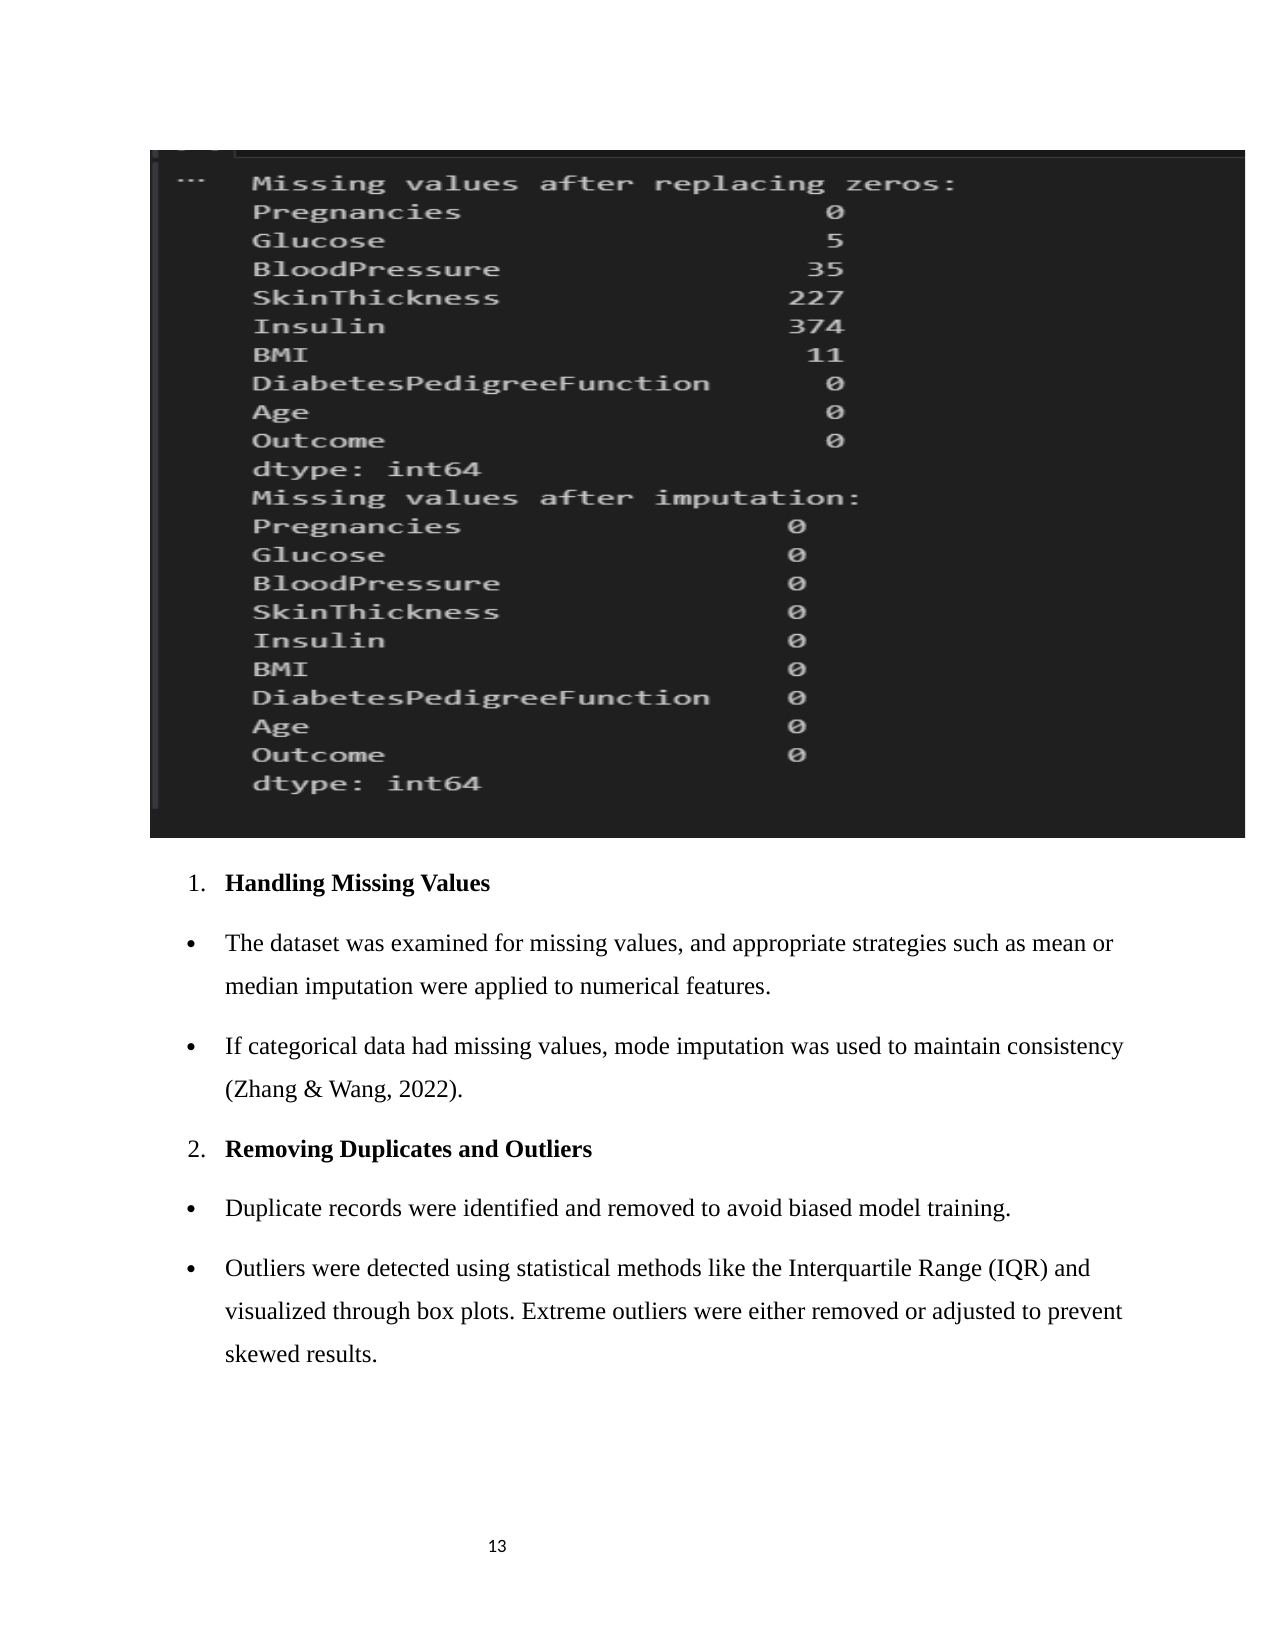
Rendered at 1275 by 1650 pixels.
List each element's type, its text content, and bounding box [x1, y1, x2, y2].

list Duplicate records were identified and removed to avoid biased model training. [187, 1193, 1125, 1222]
list Handling Missing Values [187, 868, 1125, 897]
list Removing Duplicates and Outliers [187, 1134, 1125, 1162]
list If categorical data had missing values, mode imputation was used to maintain consistency (Zhang & Wang, 2022). [187, 1031, 1125, 1103]
list The dataset was examined for missing values, and appropriate strategies such as mean or median imputation were applied to numerical features. [187, 928, 1125, 1000]
list Outliers were detected using statistical methods like the Interquartile Range (IQR) and visualized through box plots. Extreme outliers were either removed or adjusted to prevent skewed results. [187, 1253, 1125, 1368]
picture [150, 150, 1246, 838]
